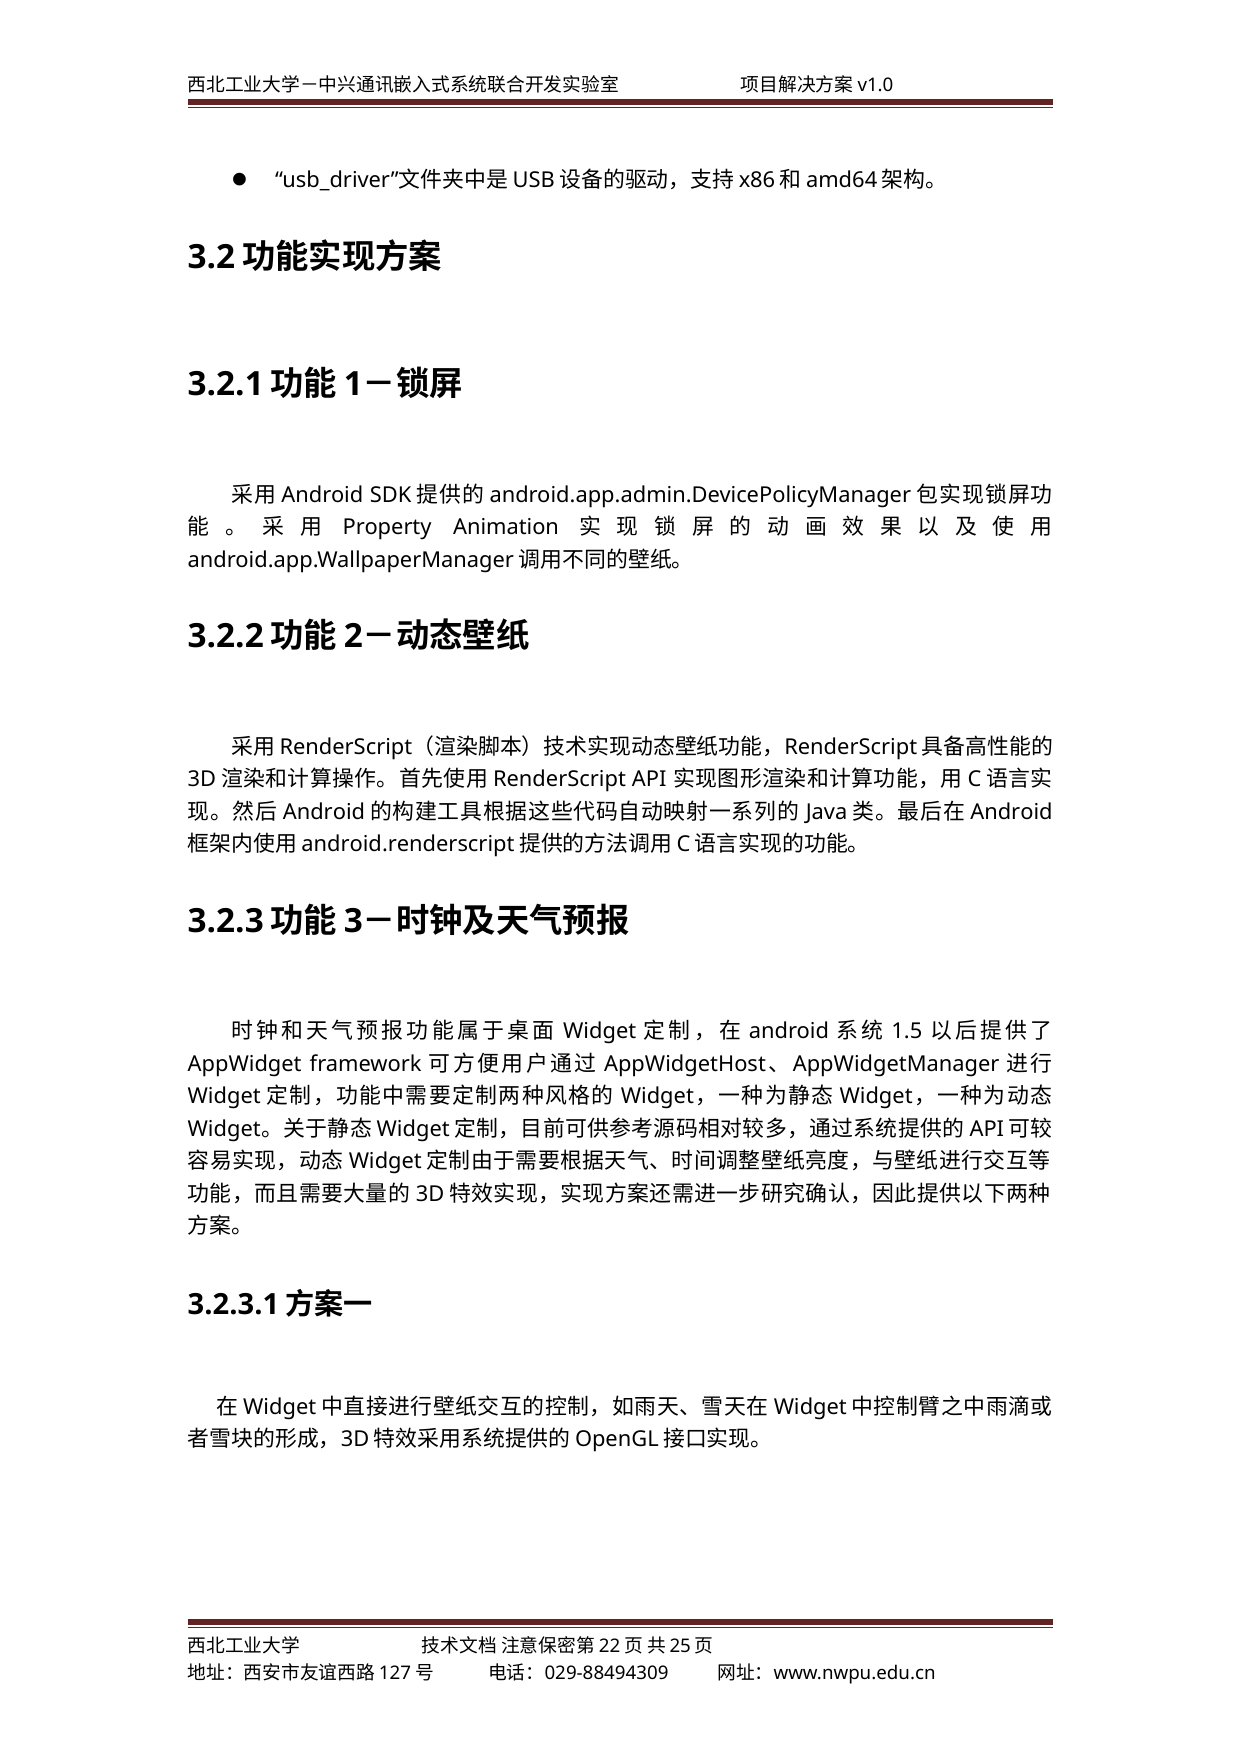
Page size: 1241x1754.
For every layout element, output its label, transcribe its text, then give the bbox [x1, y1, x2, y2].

text 时钟和天气预报功能属于桌面Widget定制，在android系统1.5以后提供了AppWidget framework可方便用户通过AppWidgetHost、AppWidgetManager进行Widget定制，功能中需要定制两种风格的Widget，一种为静态Widget，一种为动态Widget。关于静态Widget定制，目前可供参考源码相对较多，通过系统提供的API可较容易实现，动态Widget定制由于需要根据天气、时间调整壁纸亮度，与壁纸进行交互等功能，而且需要大量的3D特效实现，实现方案还需进一步研究确认，因此提供以下两种方案。 [187, 1013, 1053, 1240]
list “usb_driver”文件夹中是USB设备的驱动，支持x86和amd64架构。 [231, 162, 1053, 194]
subtitle 3.2功能实现方案 [187, 222, 1053, 287]
subtitle 3.2.3.1方案一 [187, 1269, 1053, 1334]
text 在Widget中直接进行壁纸交互的控制，如雨天、雪天在Widget中控制臂之中雨滴或者雪块的形成，3D特效采用系统提供的OpenGL接口实现。 [187, 1388, 1053, 1453]
text 采用RenderScript（渲染脚本）技术实现动态壁纸功能，RenderScript具备高性能的3D渲染和计算操作。首先使用RenderScript API 实现图形渲染和计算功能，用C语言实现。然后Android的构建工具根据这些代码自动映射一系列的Java类。最后在Android 框架内使用android.renderscript提供的方法调用C语言实现的功能。 [187, 728, 1053, 858]
subtitle 3.2.1功能1－锁屏 [187, 349, 1053, 414]
text 采用Android SDK提供的android.app.admin.DevicePolicyManager包实现锁屏功能。采用Property Animation实现锁屏的动画效果以及使用android.app.WallpaperManager调用不同的壁纸。 [187, 476, 1053, 574]
subtitle 3.2.3功能3－时钟及天气预报 [187, 885, 1053, 950]
subtitle 3.2.2功能2－动态壁纸 [187, 601, 1053, 666]
